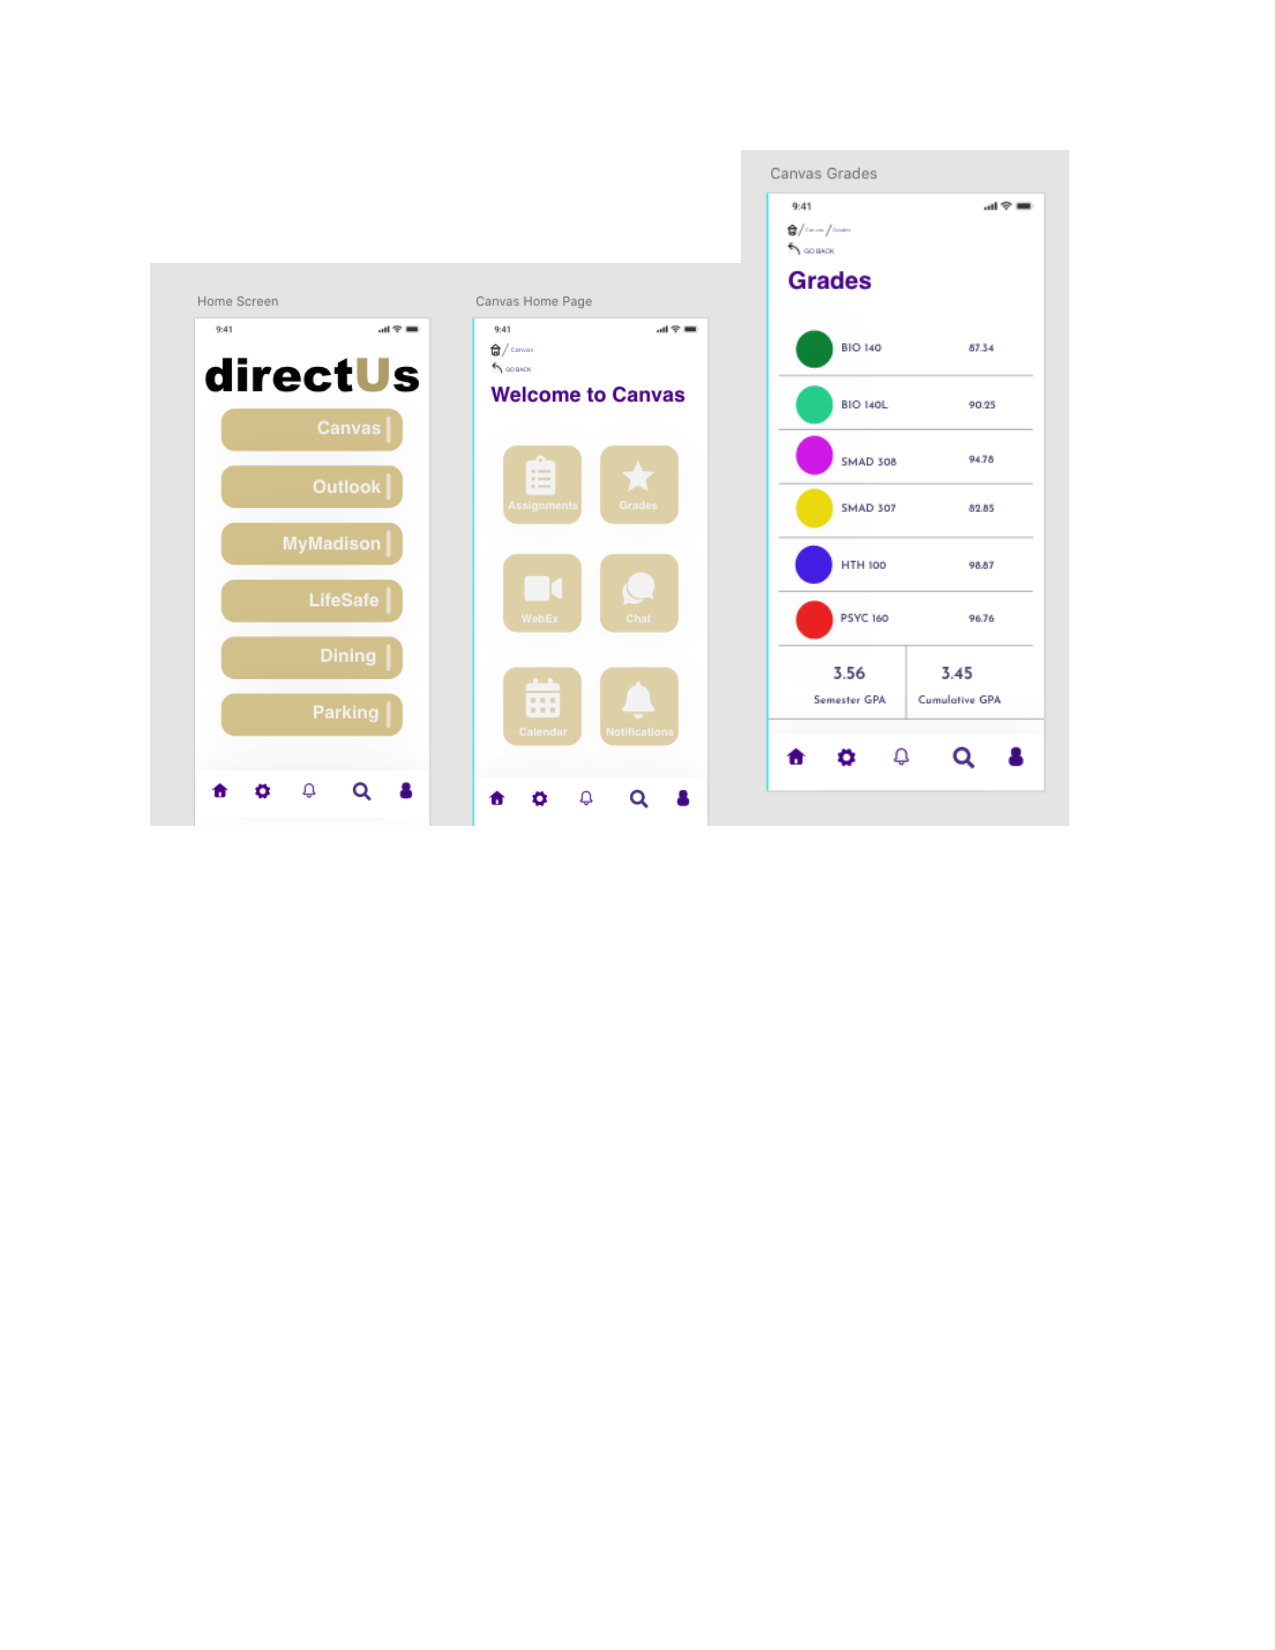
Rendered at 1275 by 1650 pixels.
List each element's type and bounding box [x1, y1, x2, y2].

picture [150, 150, 1070, 826]
